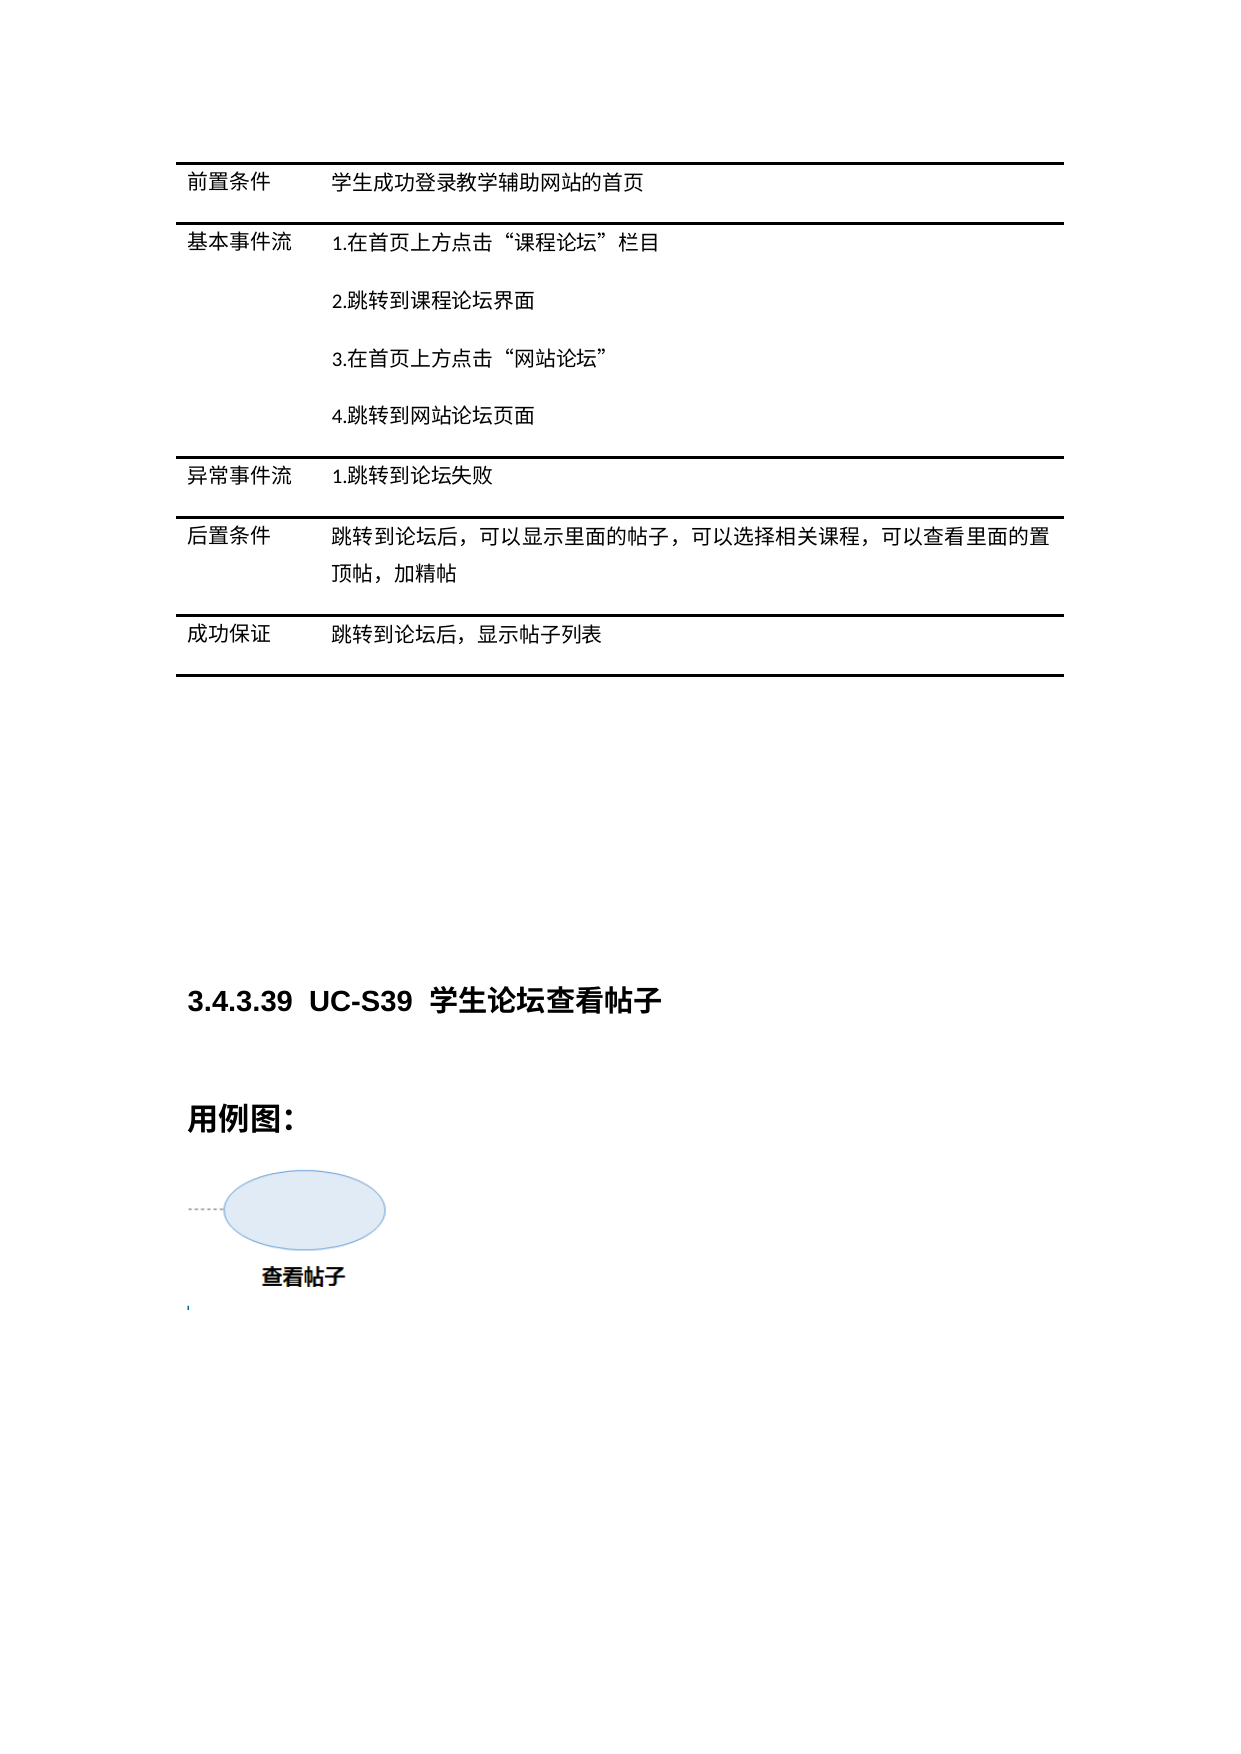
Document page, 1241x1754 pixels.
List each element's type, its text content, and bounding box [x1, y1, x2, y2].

picture [187, 1149, 419, 1310]
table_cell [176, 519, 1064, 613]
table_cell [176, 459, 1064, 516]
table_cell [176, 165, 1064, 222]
subtitle 3.4.3.39 UC-S39 学生论坛查看帖子 [187, 966, 1053, 1031]
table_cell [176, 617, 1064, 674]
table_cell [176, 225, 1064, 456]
text 用例图： [187, 1084, 1053, 1149]
